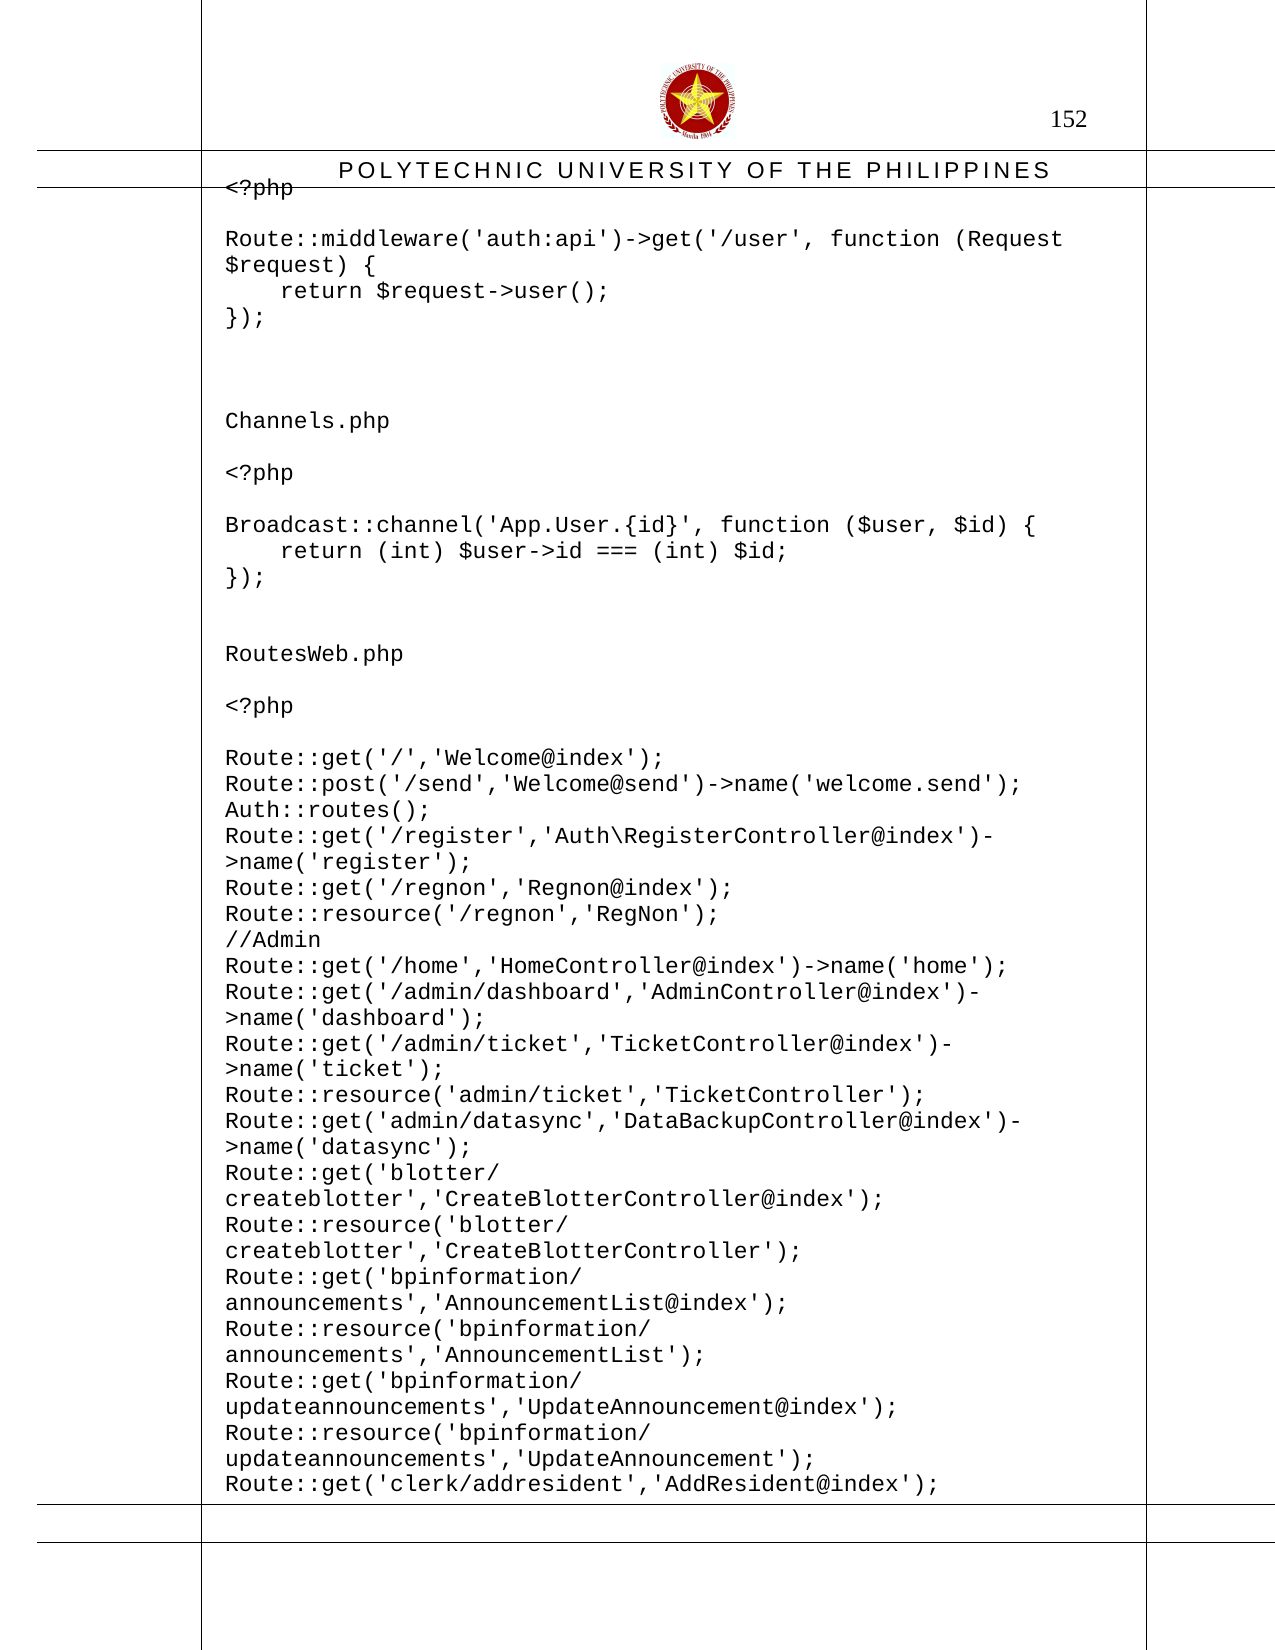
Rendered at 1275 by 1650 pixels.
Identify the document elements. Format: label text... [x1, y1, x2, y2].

text }); [225, 306, 1125, 332]
text }); [225, 565, 1125, 591]
text return (int) $user->id === (int) $id; [225, 539, 1125, 565]
text return $request->user(); [225, 280, 1125, 306]
text Route::get('/admin/ticket','TicketController@index')->name('ticket'); [225, 1032, 1125, 1084]
text Auth::routes(); [225, 798, 1125, 824]
text Route::get('/home','HomeController@index')->name('home'); [225, 954, 1125, 980]
text Route::post('/send','Welcome@send')->name('welcome.send'); [225, 772, 1125, 798]
text Broadcast::channel('App.User.{id}', function ($user, $id) { [225, 513, 1125, 539]
text Channels.php [225, 409, 1125, 435]
text <?php [225, 461, 1125, 487]
text Route::resource('blotter/createblotter','CreateBlotterController'); [225, 1213, 1125, 1265]
text Route::get('/admin/dashboard','AdminController@index')->name('dashboard'); [225, 980, 1125, 1032]
text Route::middleware('auth:api')->get('/user', function (Request $request) { [225, 228, 1125, 280]
text <?php [225, 176, 1125, 202]
text Route::resource('bpinformation/announcements','AnnouncementList'); [225, 1317, 1125, 1369]
text RoutesWeb.php [225, 643, 1125, 669]
text Route::get('/regnon','Regnon@index'); [225, 876, 1125, 902]
text Route::get('admin/datasync','DataBackupController@index')->name('datasync'); [225, 1110, 1125, 1162]
text Route::get('/register','Auth\RegisterController@index')->name('register'); [225, 824, 1125, 876]
text Route::get('bpinformation/updateannouncements','UpdateAnnouncement@index'); [225, 1369, 1125, 1421]
text Route::resource('bpinformation/updateannouncements','UpdateAnnouncement'); [225, 1421, 1125, 1473]
text Route::get('clerk/addresident','AddResident@index'); [225, 1473, 1125, 1499]
text //Admin [225, 928, 1125, 954]
picture [660, 63, 735, 139]
text Route::resource('/regnon','RegNon'); [225, 902, 1125, 928]
text Route::get('/','Welcome@index'); [225, 747, 1125, 772]
text Route::resource('admin/ticket','TicketController'); [225, 1084, 1125, 1110]
text Route::get('bpinformation/announcements','AnnouncementList@index'); [225, 1265, 1125, 1317]
text Route::get('blotter/createblotter','CreateBlotterController@index'); [225, 1162, 1125, 1213]
text <?php [225, 695, 1125, 721]
